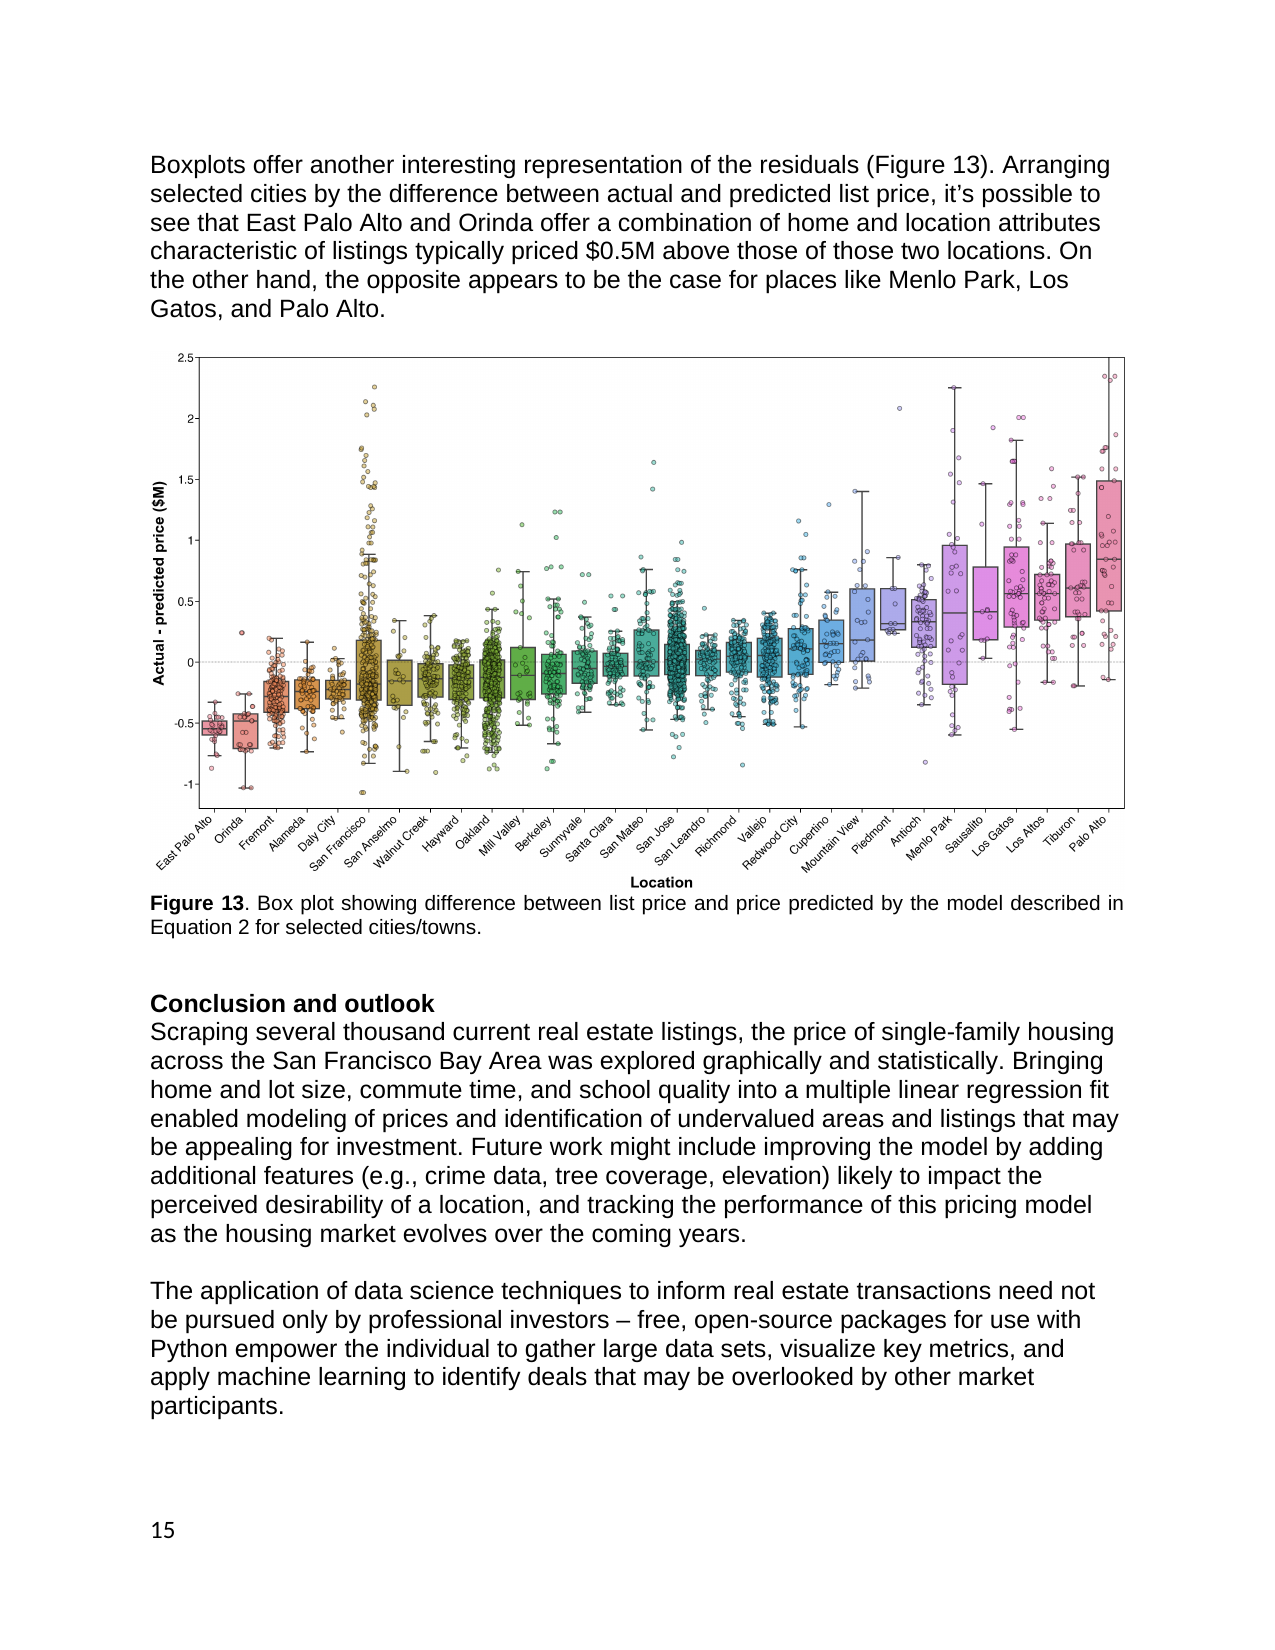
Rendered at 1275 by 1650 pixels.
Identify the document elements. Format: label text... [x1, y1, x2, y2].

picture [150, 351, 1125, 892]
text The application of data science techniques to inform real estate transactions need not be pursued only by professional investors – free, open-source packages for use with Python empower the individual to gather large data sets, visualize key metrics, and apply machine learning to identify deals that may be overlooked by other market participants. [150, 1276, 1125, 1420]
text Conclusion and outlook [150, 989, 1125, 1017]
text Scraping several thousand current real estate listings, the price of single-family housing across the San Francisco Bay Area was explored graphically and statistically. Bringing home and lot size, commute time, and school quality into a multiple linear regression fit enabled modeling of prices and identification of undervalued areas and listings that may be appealing for investment. Future work might include improving the model by adding additional features (e.g., crime data, tree coverage, elevation) likely to impact the perceived desirability of a location, and tracking the performance of this pricing model as the housing market evolves over the coming years. [150, 1017, 1125, 1247]
text Boxplots offer another interesting representation of the residuals (Figure 13). Arranging selected cities by the difference between actual and predicted list price, it’s possible to see that East Palo Alto and Orinda offer a combination of home and location attributes characteristic of listings typically priced $0.5M above those of those two locations. On the other hand, the opposite appears to be the case for places like Menlo Park, Los Gatos, and Palo Alto. [150, 150, 1125, 322]
text Figure 13. Box plot showing difference between list price and price predicted by the model described in Equation 2 for selected cities/towns. [150, 892, 1125, 939]
